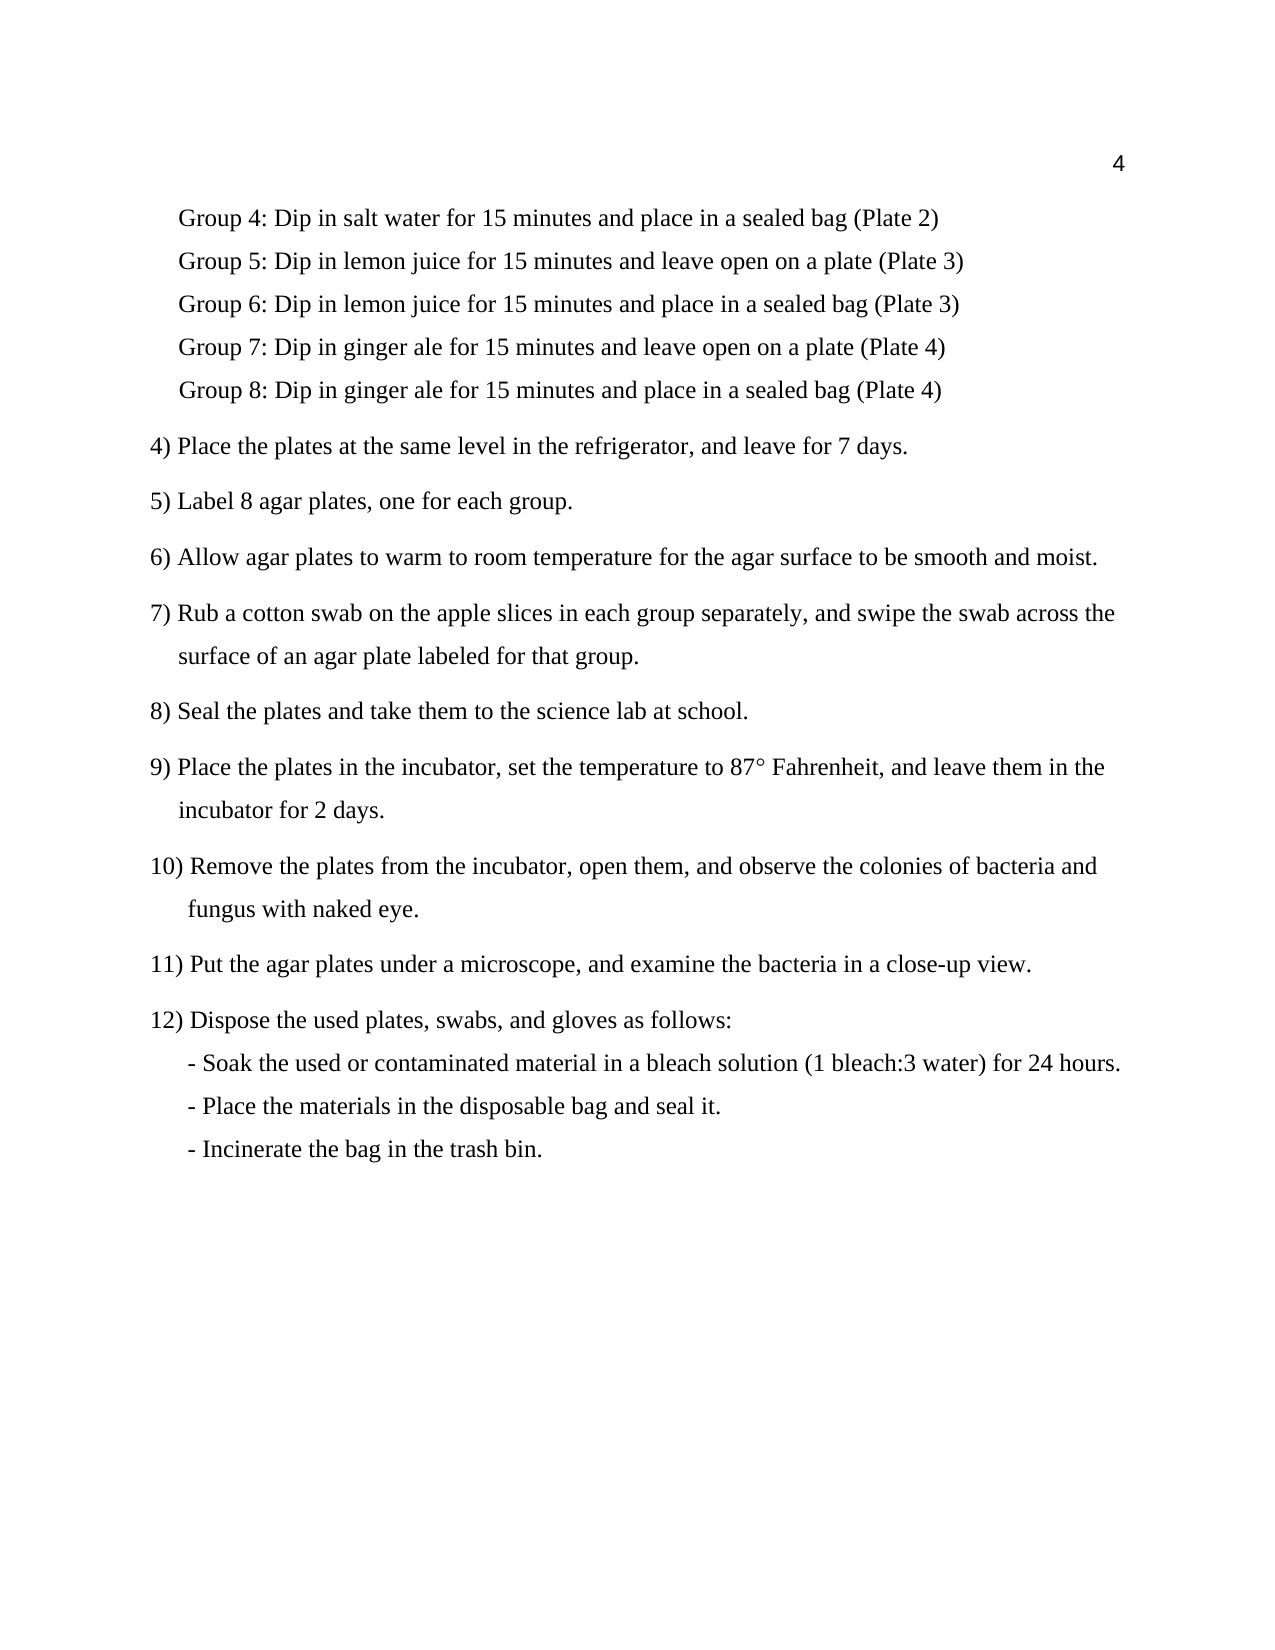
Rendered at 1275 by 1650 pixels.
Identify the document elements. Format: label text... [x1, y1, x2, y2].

text - Soak the used or contaminated material in a bleach solution (1 bleach:3 water) for 24 hours. [150, 1048, 1125, 1077]
text 7) Rub a cotton swab on the apple slices in each group separately, and swipe the swab across the surface of an agar plate labeled for that group. [150, 598, 1125, 669]
text Group 5: Dip in lemon juice for 15 minutes and leave open on a plate (Plate 3) [150, 246, 1125, 274]
text 12) Dispose the used plates, swabs, and gloves as follows: [150, 1005, 1125, 1034]
text - Incinerate the bag in the trash bin. [150, 1134, 1125, 1163]
text 6) Allow agar plates to warm to room temperature for the agar surface to be smooth and moist. [150, 542, 1125, 571]
text Group 6: Dip in lemon juice for 15 minutes and place in a sealed bag (Plate 3) [150, 289, 1125, 318]
text Group 8: Dip in ginger ale for 15 minutes and place in a sealed bag (Plate 4) [150, 375, 1125, 404]
text 9) Place the plates in the incubator, set the temperature to 87° Fahrenheit, and leave them in the incubator for 2 days. [150, 752, 1125, 824]
text 4) Place the plates at the same level in the refrigerator, and leave for 7 days. [150, 431, 1125, 459]
text 8) Seal the plates and take them to the science lab at school. [150, 696, 1125, 725]
text Group 7: Dip in ginger ale for 15 minutes and leave open on a plate (Plate 4) [150, 332, 1125, 361]
text - Place the materials in the disposable bag and seal it. [150, 1091, 1125, 1120]
text Group 4: Dip in salt water for 15 minutes and place in a sealed bag (Plate 2) [150, 203, 1125, 231]
text 11) Put the agar plates under a microscope, and examine the bacteria in a close-up view. [150, 949, 1125, 978]
text 5) Label 8 agar plates, one for each group. [150, 486, 1125, 515]
text 10) Remove the plates from the incubator, open them, and observe the colonies of bacteria and fungus with naked eye. [150, 851, 1125, 923]
